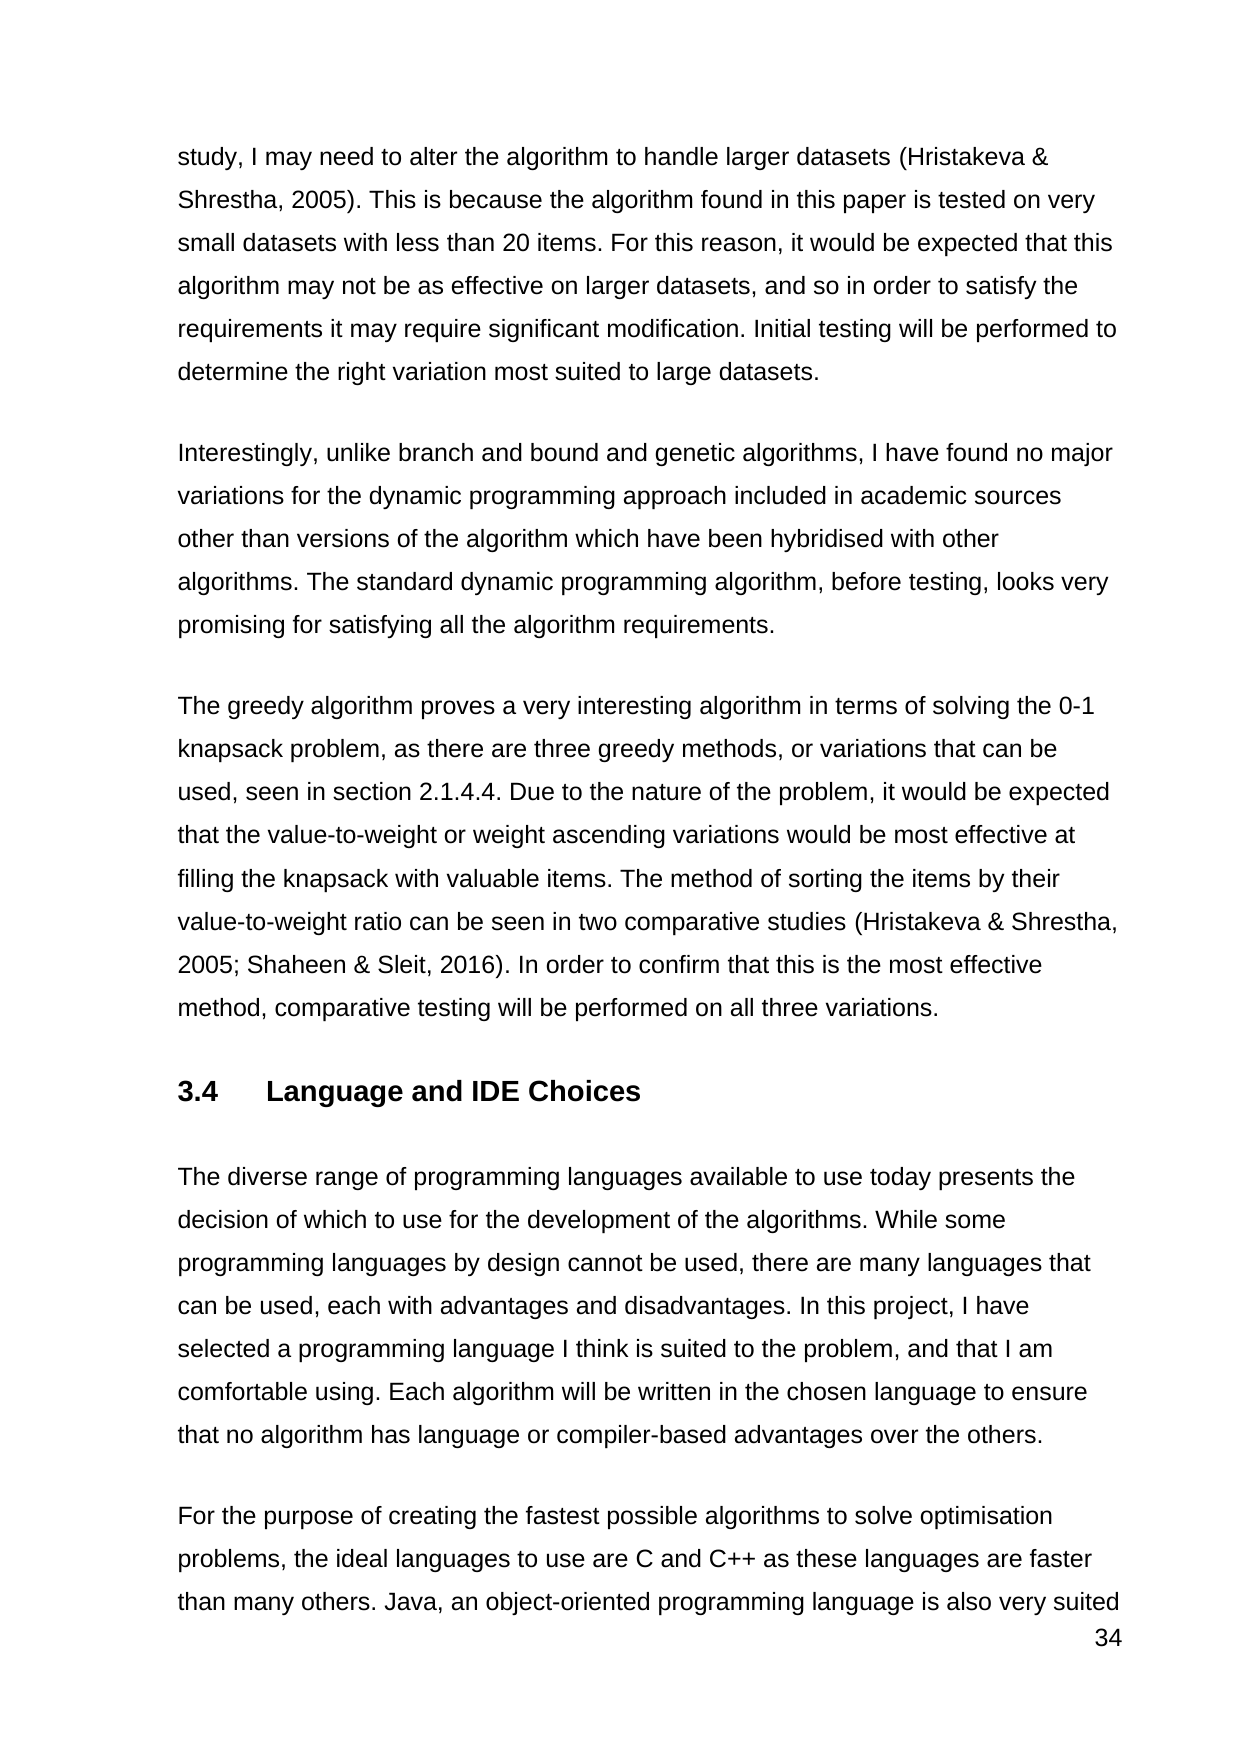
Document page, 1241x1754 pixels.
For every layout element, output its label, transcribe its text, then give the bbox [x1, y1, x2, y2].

text The greedy algorithm proves a very interesting algorithm in terms of solving the 0-1 knapsack problem, as there are three greedy methods, or variations that can be used, seen in section 2.1.4.4. Due to the nature of the problem, it would be expected that the value-to-weight or weight ascending variations would be most effective at filling the knapsack with valuable items. The method of sorting the items by their value-to-weight ratio can be seen in two comparative studies (Hristakeva & Shrestha, 2005; Shaheen & Sleit, 2016). In order to confirm that this is the most effective method, comparative testing will be performed on all three variations. [177, 691, 1122, 1022]
text Interestingly, unlike branch and bound and genetic algorithms, I have found no major variations for the dynamic programming approach included in academic sources other than versions of the algorithm which have been hybridised with other algorithms. The standard dynamic programming algorithm, before testing, looks very promising for satisfying all the algorithm requirements. [177, 438, 1122, 639]
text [177, 1501, 1122, 1616]
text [177, 142, 1122, 386]
text The diverse range of programming languages available to use today presents the decision of which to use for the development of the algorithms. While some programming languages by design cannot be used, there are many languages that can be used, each with advantages and disadvantages. In this project, I have selected a programming language I think is suited to the problem, and that I am comfortable using. Each algorithm will be written in the chosen language to ensure that no algorithm has language or compiler-based advantages over the others. [177, 1161, 1122, 1449]
subtitle Language and IDE Choices [177, 1074, 1122, 1107]
